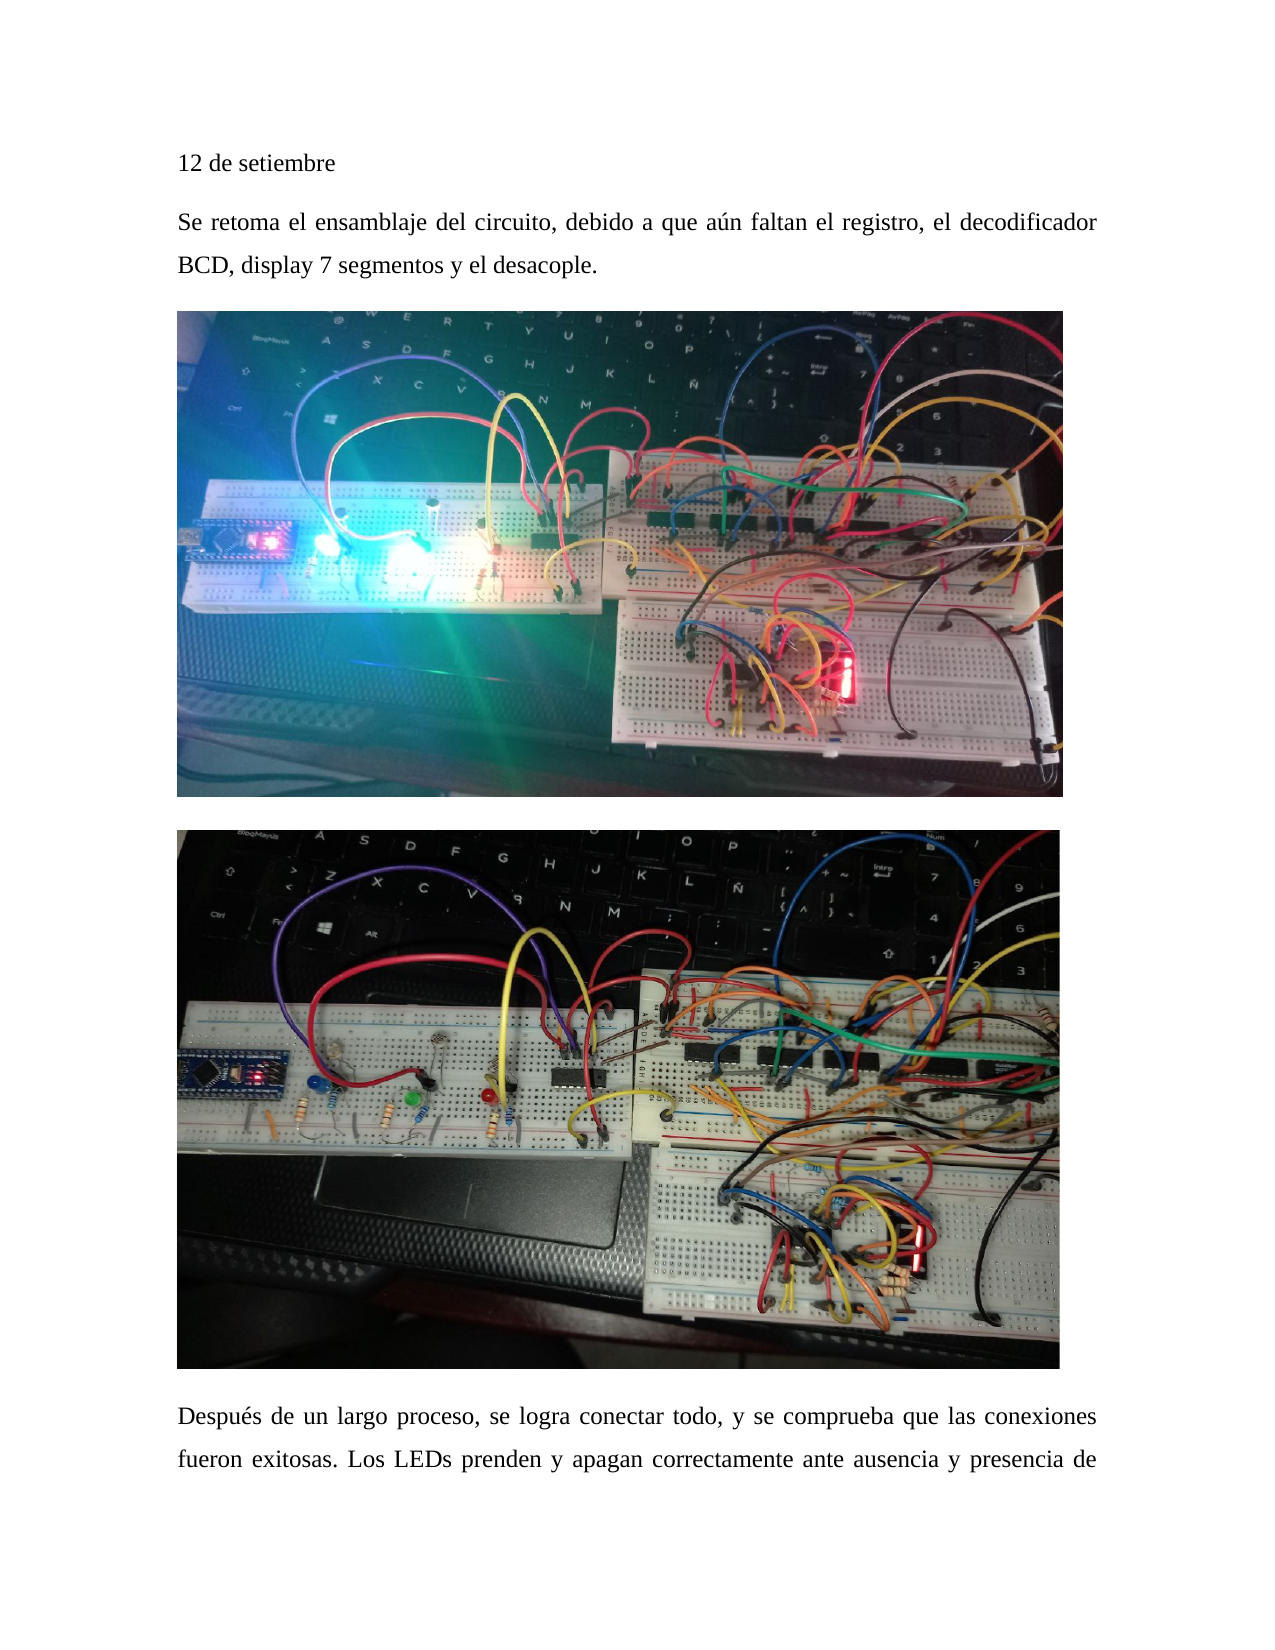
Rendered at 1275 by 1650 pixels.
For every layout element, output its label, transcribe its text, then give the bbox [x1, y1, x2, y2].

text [177, 1401, 1098, 1473]
picture [178, 830, 1059, 1369]
text 12 de setiembre [177, 148, 1098, 176]
text Se retoma el ensamblaje del circuito, debido a que aún faltan el registro, el decodificador BCD, display 7 segmentos y el desacople. [177, 207, 1098, 279]
picture [178, 311, 1062, 797]
